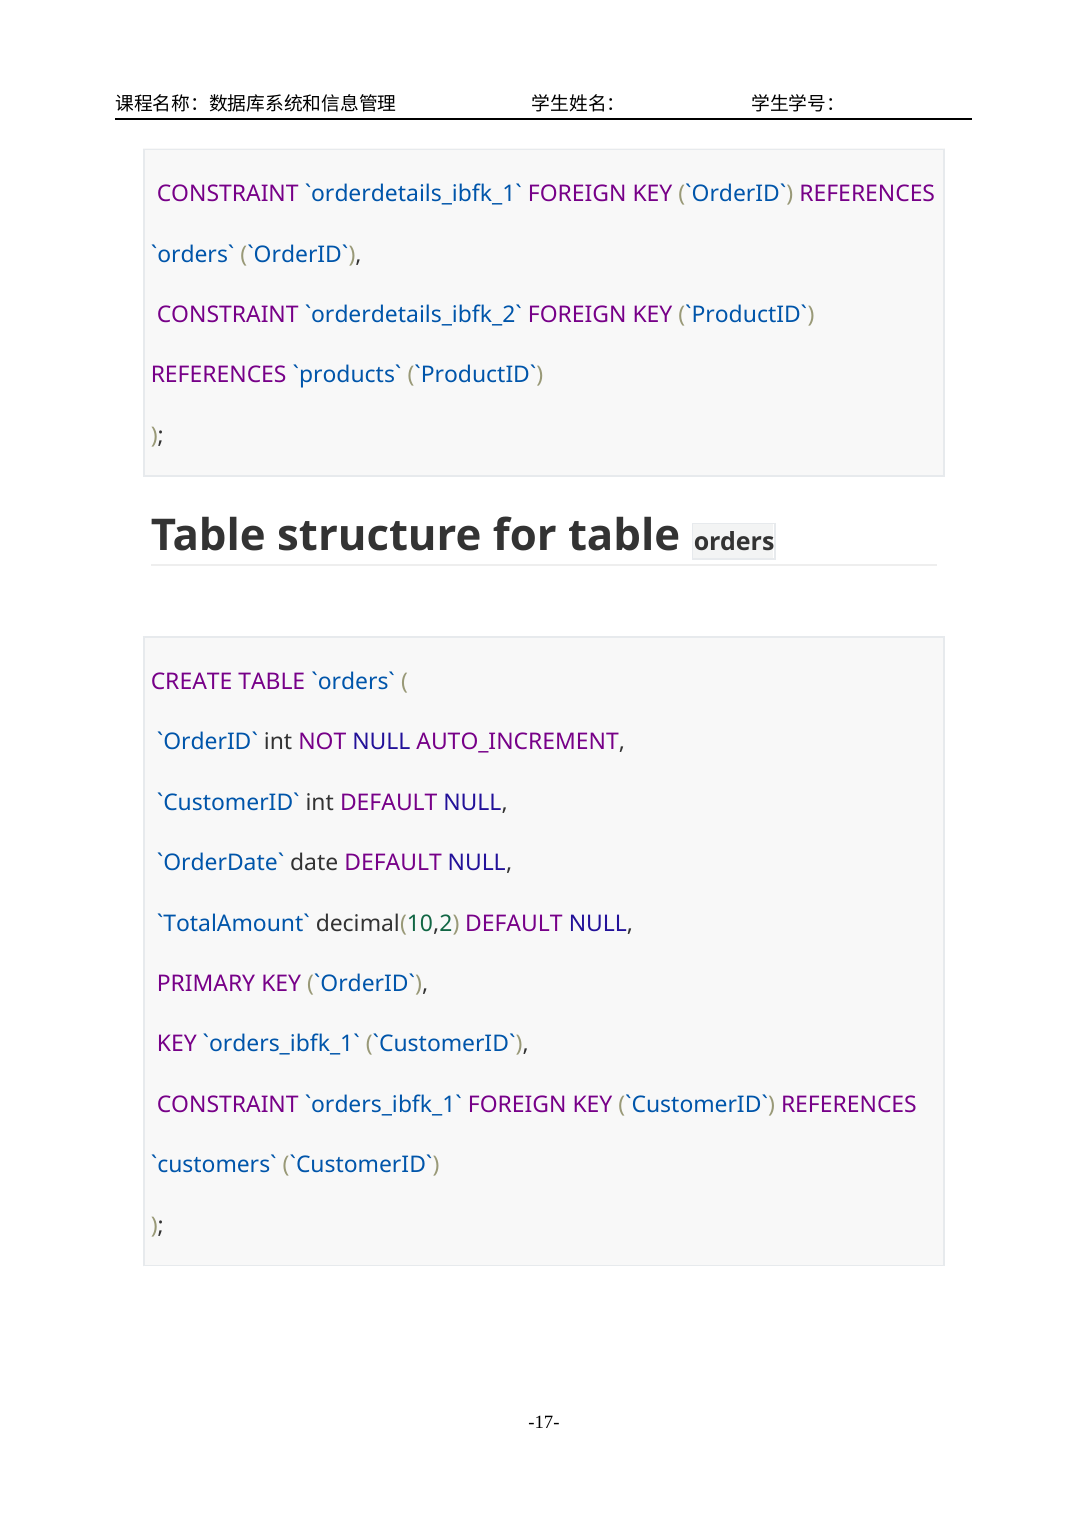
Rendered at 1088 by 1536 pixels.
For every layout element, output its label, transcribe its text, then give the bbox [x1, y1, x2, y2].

subtitle Table structure for table orders [151, 504, 937, 564]
text CREATE TABLE `orders` ( `OrderID` int NOT NULL AUTO_INCREMENT, `CustomerID` int DEFAULT NULL, `OrderDate` date DEFAULT NULL, `TotalAmount` decimal(10,2) DEFAULT NULL, PRIMARY KEY (`OrderID`), KEY `orders_ibfk_1` (`CustomerID`), CONSTRAINT `orders_ibfk_1` FOREIGN KEY (`CustomerID`) REFERENCES `customers` (`CustomerID`) ); [145, 638, 943, 1265]
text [145, 150, 943, 475]
